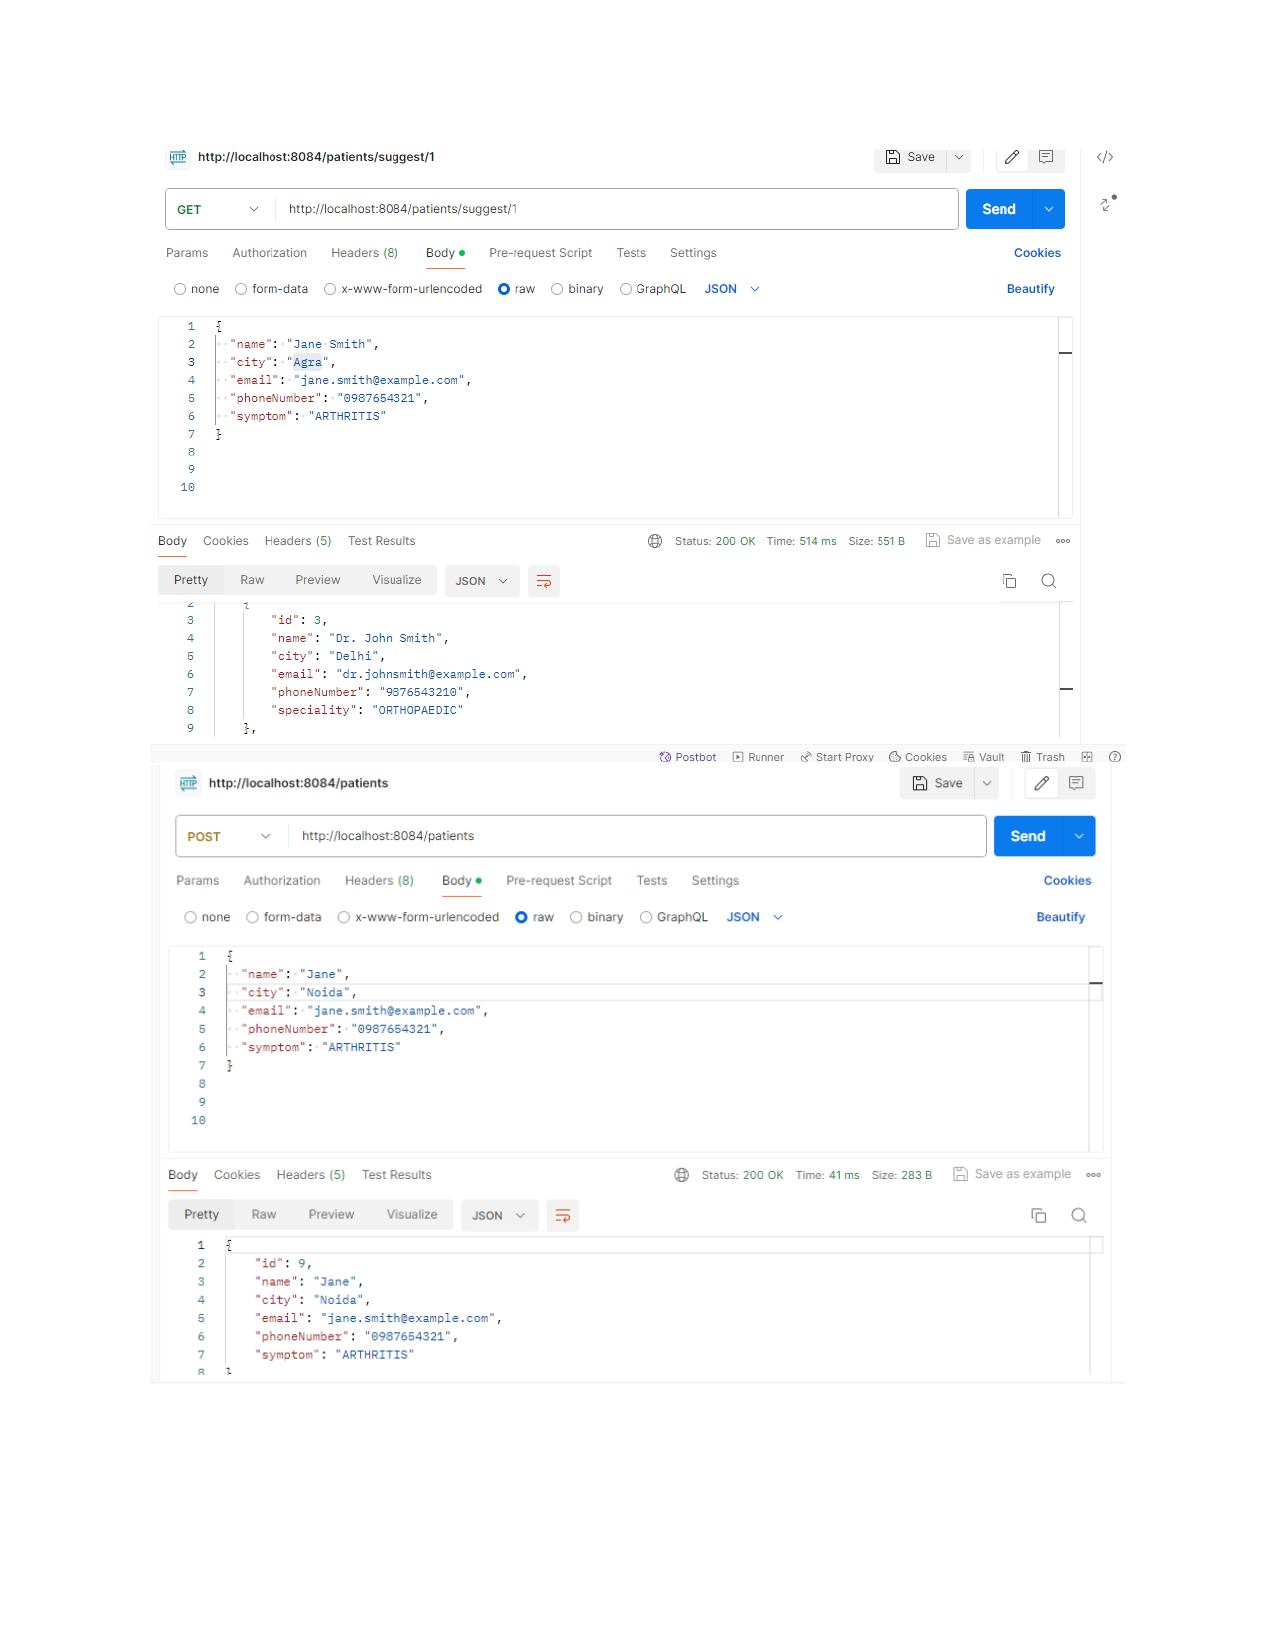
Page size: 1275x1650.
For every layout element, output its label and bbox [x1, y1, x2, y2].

picture [150, 150, 1125, 762]
picture [150, 765, 1125, 1384]
